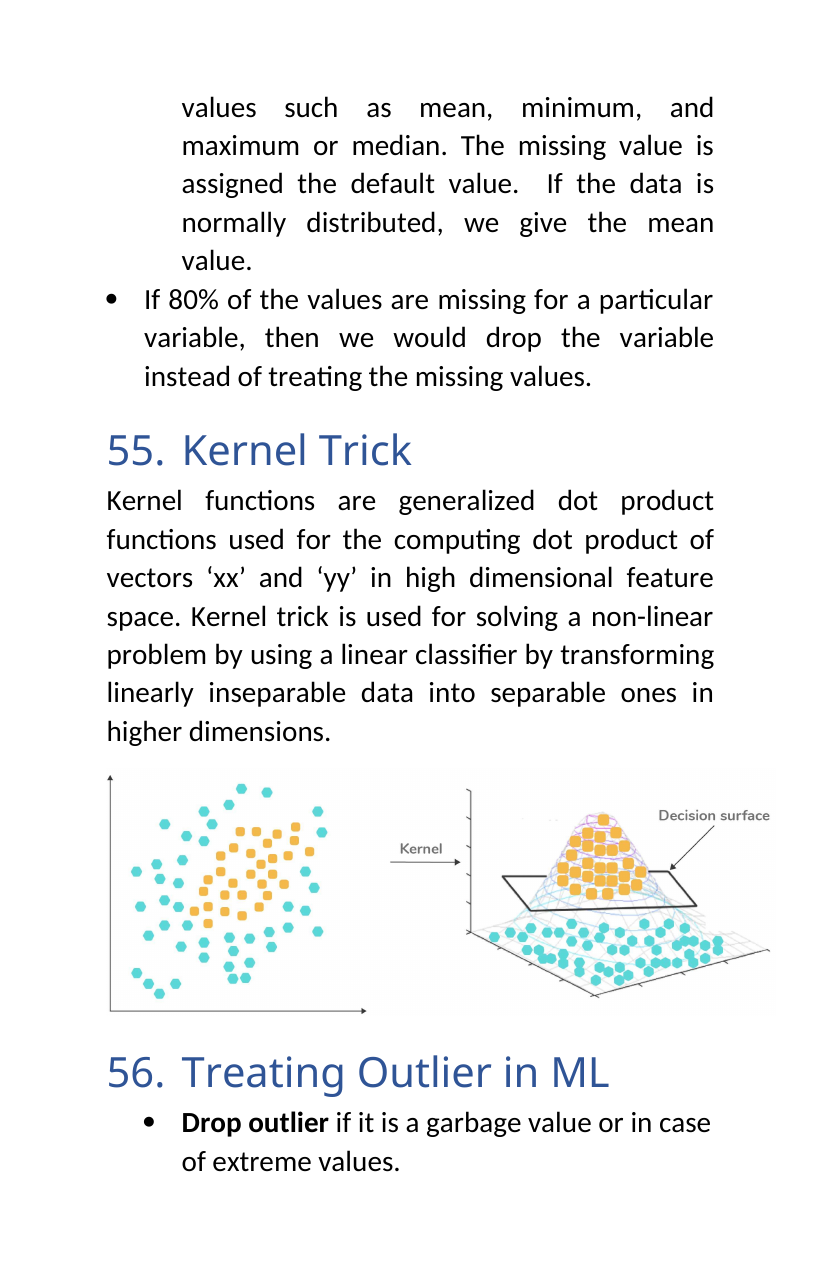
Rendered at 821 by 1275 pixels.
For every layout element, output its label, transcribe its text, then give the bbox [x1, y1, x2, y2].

picture [106, 768, 777, 1016]
list If 80% of the values are missing for a particular variable, then we would drop the variable instead of treating the missing values. [106, 281, 714, 393]
subtitle Treating Outlier in ML [106, 1043, 714, 1100]
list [144, 89, 714, 278]
subtitle Kernel Trick [106, 421, 714, 478]
text Kernel functions are generalized dot product functions used for the computing dot product of vectors ‘xx’ and ‘yy’ in high dimensional feature space. Kernel trick is used for solving a non-linear problem by using a linear classifier by transforming linearly inseparable data into separable ones in higher dimensions. [106, 482, 714, 749]
list Drop outlier if it is a garbage value or in case of extreme values. [144, 1104, 714, 1178]
